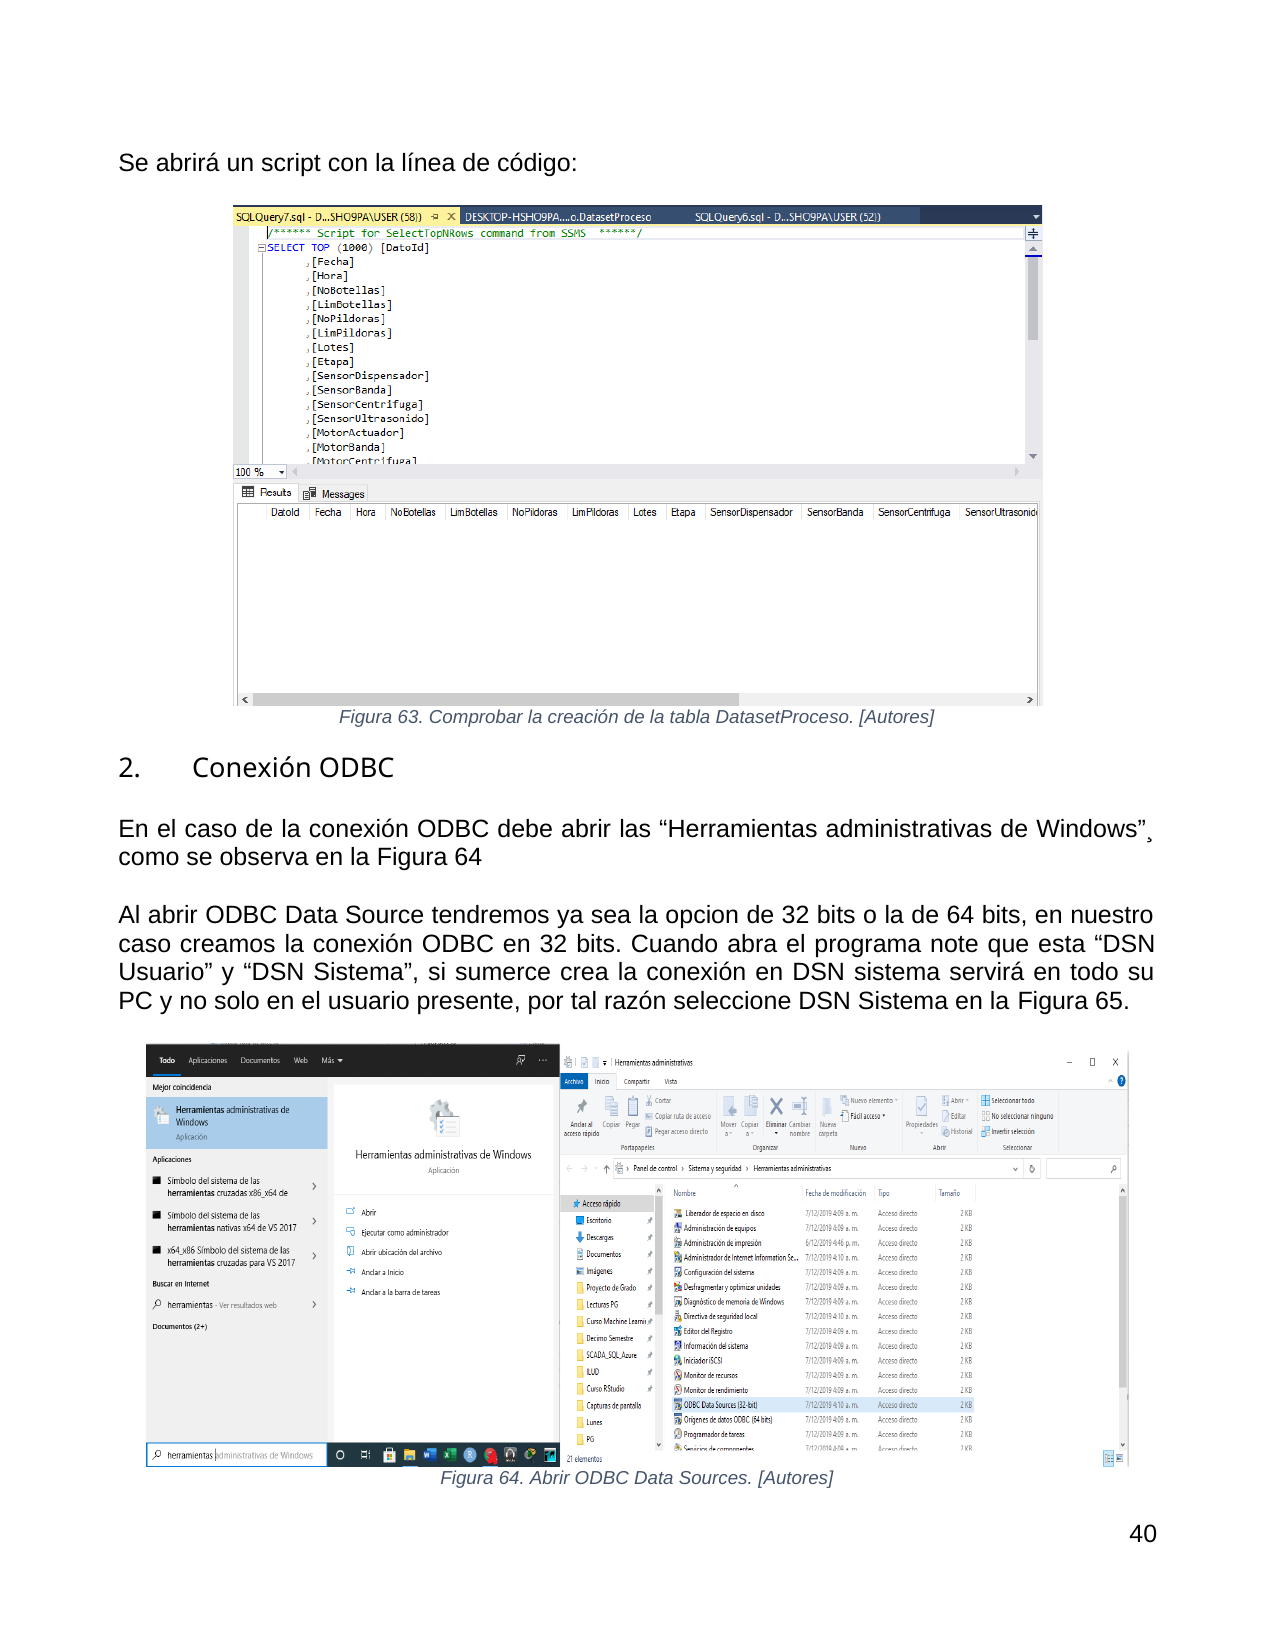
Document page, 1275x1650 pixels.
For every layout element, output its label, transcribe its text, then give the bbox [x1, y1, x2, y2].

text Figura 64. Abrir ODBC Data Sources. [Autores] [118, 1467, 1157, 1488]
picture [146, 1043, 1129, 1467]
picture [233, 205, 1043, 706]
text En el caso de la conexión ODBC debe abrir las “Herramientas administrativas de Windows”¸ como se observa en la Figura 64 [118, 814, 1157, 871]
text Se abrirá un script con la línea de código: [118, 148, 1157, 176]
subtitle 2. Conexión ODBC [118, 748, 1157, 785]
text Al abrir ODBC Data Source tendremos ya sea la opcion de 32 bits o la de 64 bits, en nuestro caso creamos la conexión ODBC en 32 bits. Cuando abra el programa note que esta “DSN Usuario” y “DSN Sistema”, si sumerce crea la conexión en DSN sistema servirá en todo su PC y no solo en el usuario presente, por tal razón seleccione DSN Sistema en la Figura 65. [118, 900, 1157, 1015]
